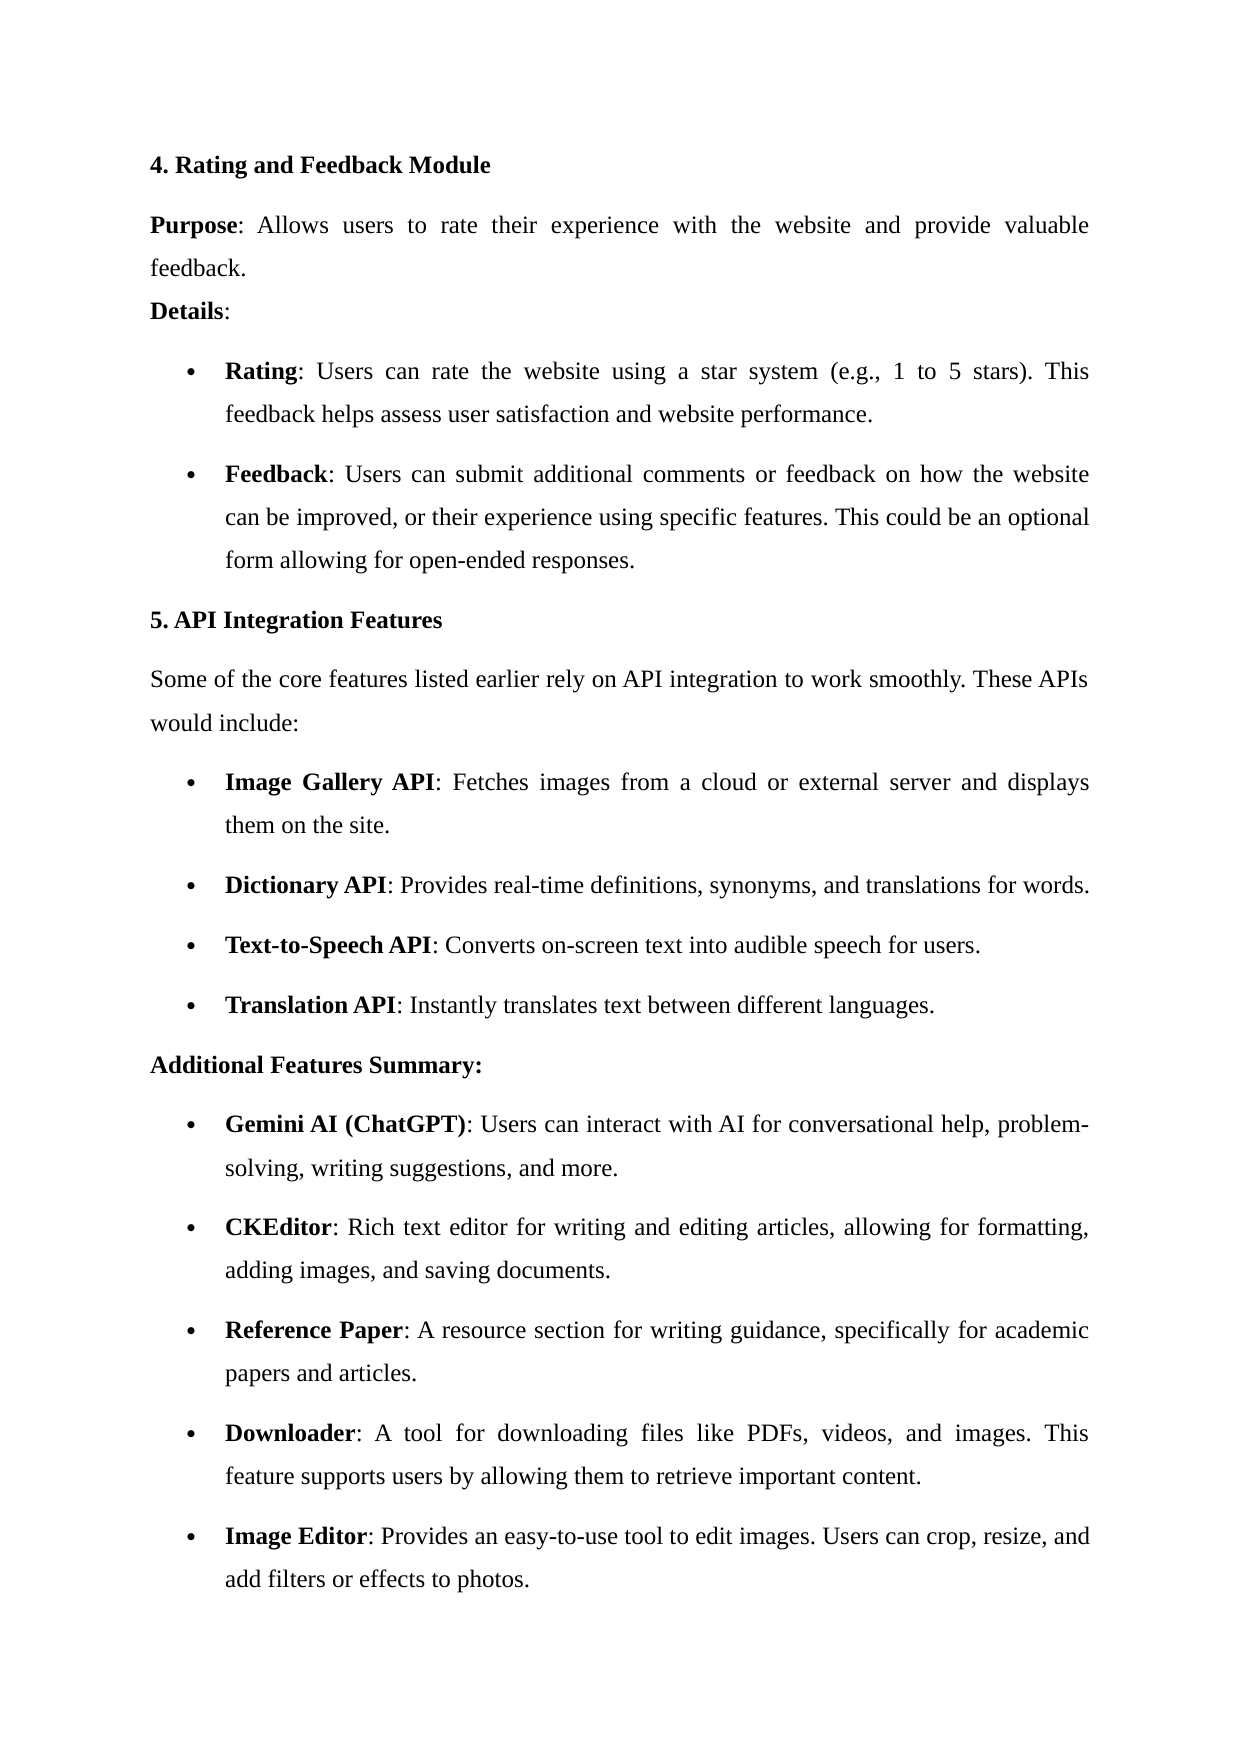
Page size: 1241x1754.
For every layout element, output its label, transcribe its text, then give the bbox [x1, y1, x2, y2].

list Downloader: A tool for downloading files like PDFs, videos, and images. This feature supports users by allowing them to retrieve important content. [187, 1418, 1090, 1490]
text Some of the core features listed earlier rely on API integration to work smoothly. These APIs would include: [150, 664, 1090, 736]
list Reference Paper: A resource section for writing guidance, specifically for academic papers and articles. [187, 1315, 1090, 1387]
text 4. Rating and Feedback Module [150, 150, 1090, 179]
text Additional Features Summary: [150, 1050, 1090, 1078]
list Image Editor: Provides an easy-to-use tool to edit images. Users can crop, resize, and add filters or effects to photos. [187, 1521, 1090, 1593]
text 5. API Integration Features [150, 605, 1090, 633]
list Translation API: Instantly translates text between different languages. [187, 990, 1090, 1019]
list Gemini AI (ChatGPT): Users can interact with AI for conversational help, problem-solving, writing suggestions, and more. [187, 1109, 1090, 1181]
list Feedback: Users can submit additional comments or feedback on how the website can be improved, or their experience using specific features. This could be an optional form allowing for open-ended responses. [187, 459, 1090, 574]
list Image Gallery API: Fetches images from a cloud or external server and displays them on the site. [187, 767, 1090, 839]
list CKEditor: Rich text editor for writing and editing articles, allowing for formatting, adding images, and saving documents. [187, 1212, 1090, 1284]
list Dictionary API: Provides real-time definitions, synonyms, and translations for words. [187, 870, 1090, 899]
list Text-to-Speech API: Converts on-screen text into audible speech for users. [187, 930, 1090, 959]
list Rating: Users can rate the website using a star system (e.g., 1 to 5 stars). This feedback helps assess user satisfaction and website performance. [187, 356, 1090, 428]
text Purpose: Allows users to rate their experience with the website and provide valuable feedback. Details: [150, 210, 1090, 325]
